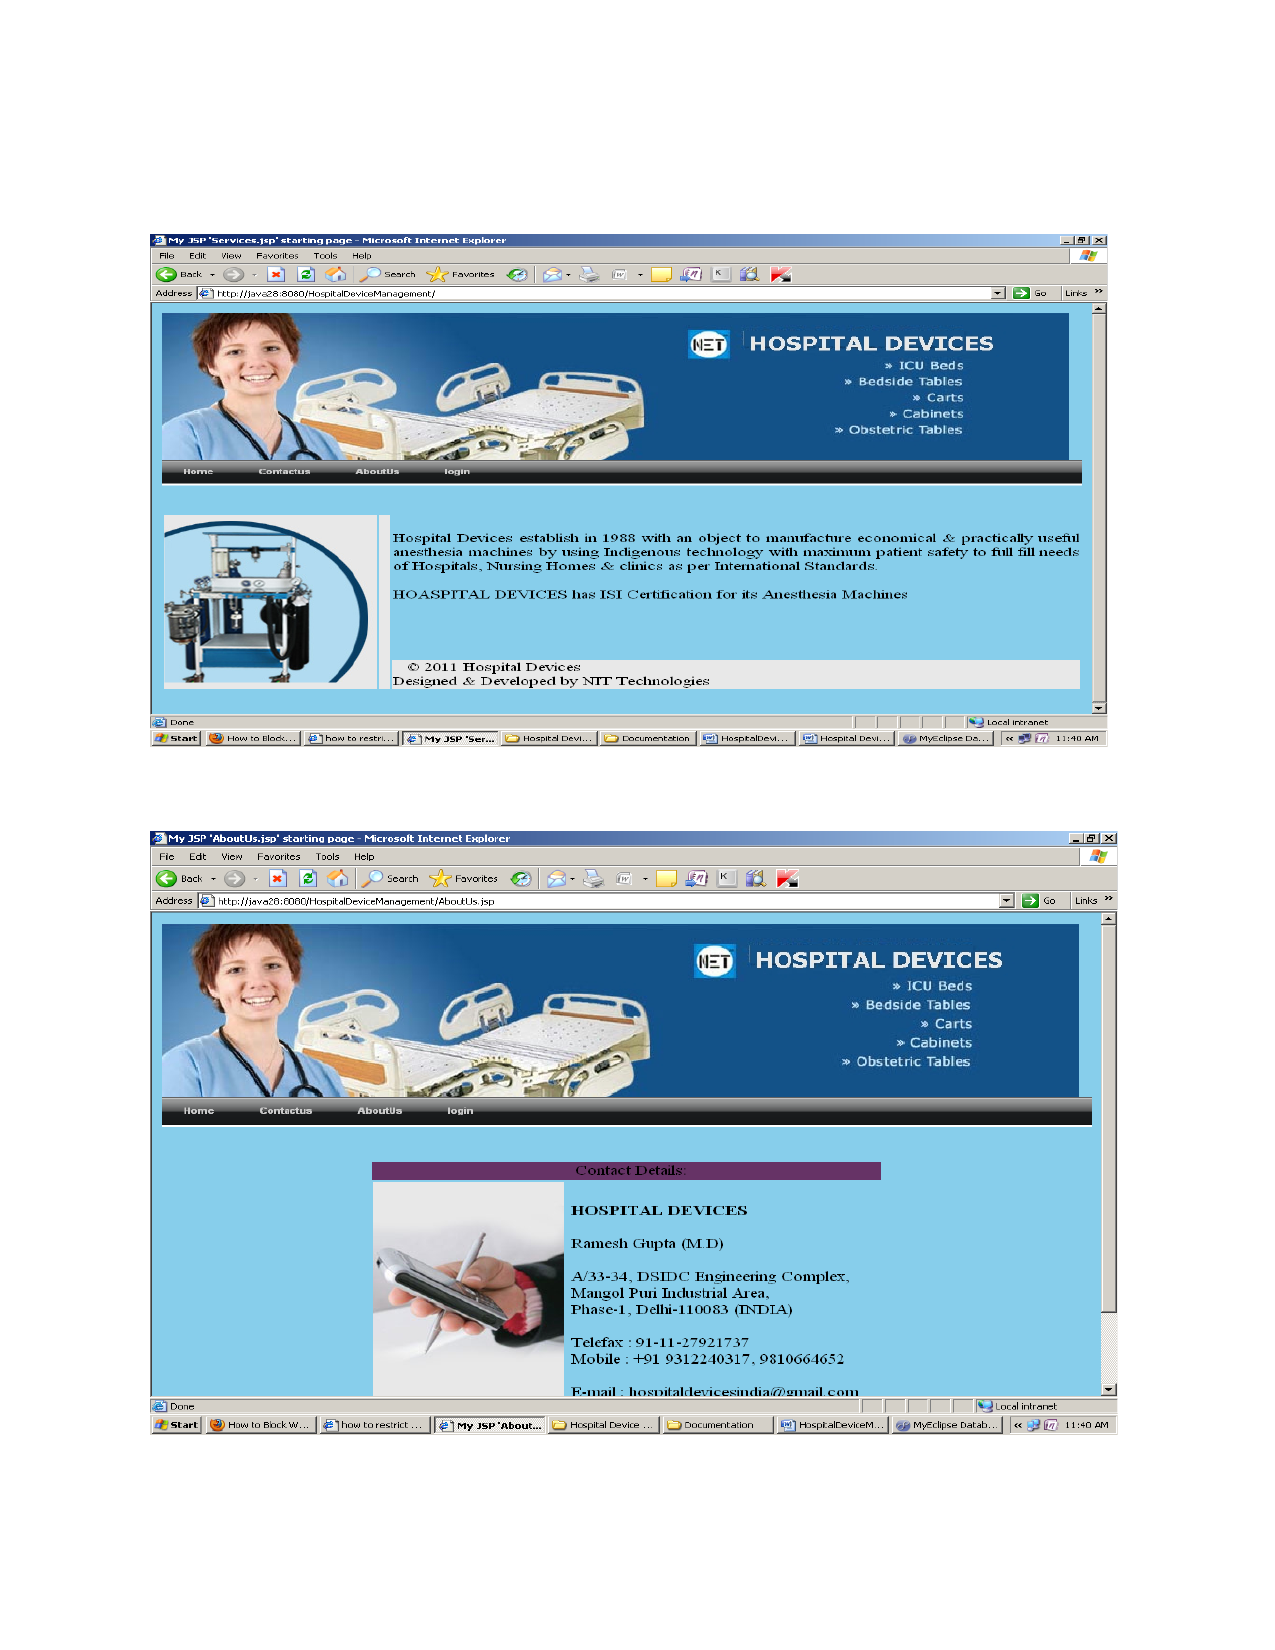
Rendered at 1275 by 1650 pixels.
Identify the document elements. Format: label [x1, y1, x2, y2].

picture [150, 234, 1108, 747]
picture [150, 831, 1118, 1435]
